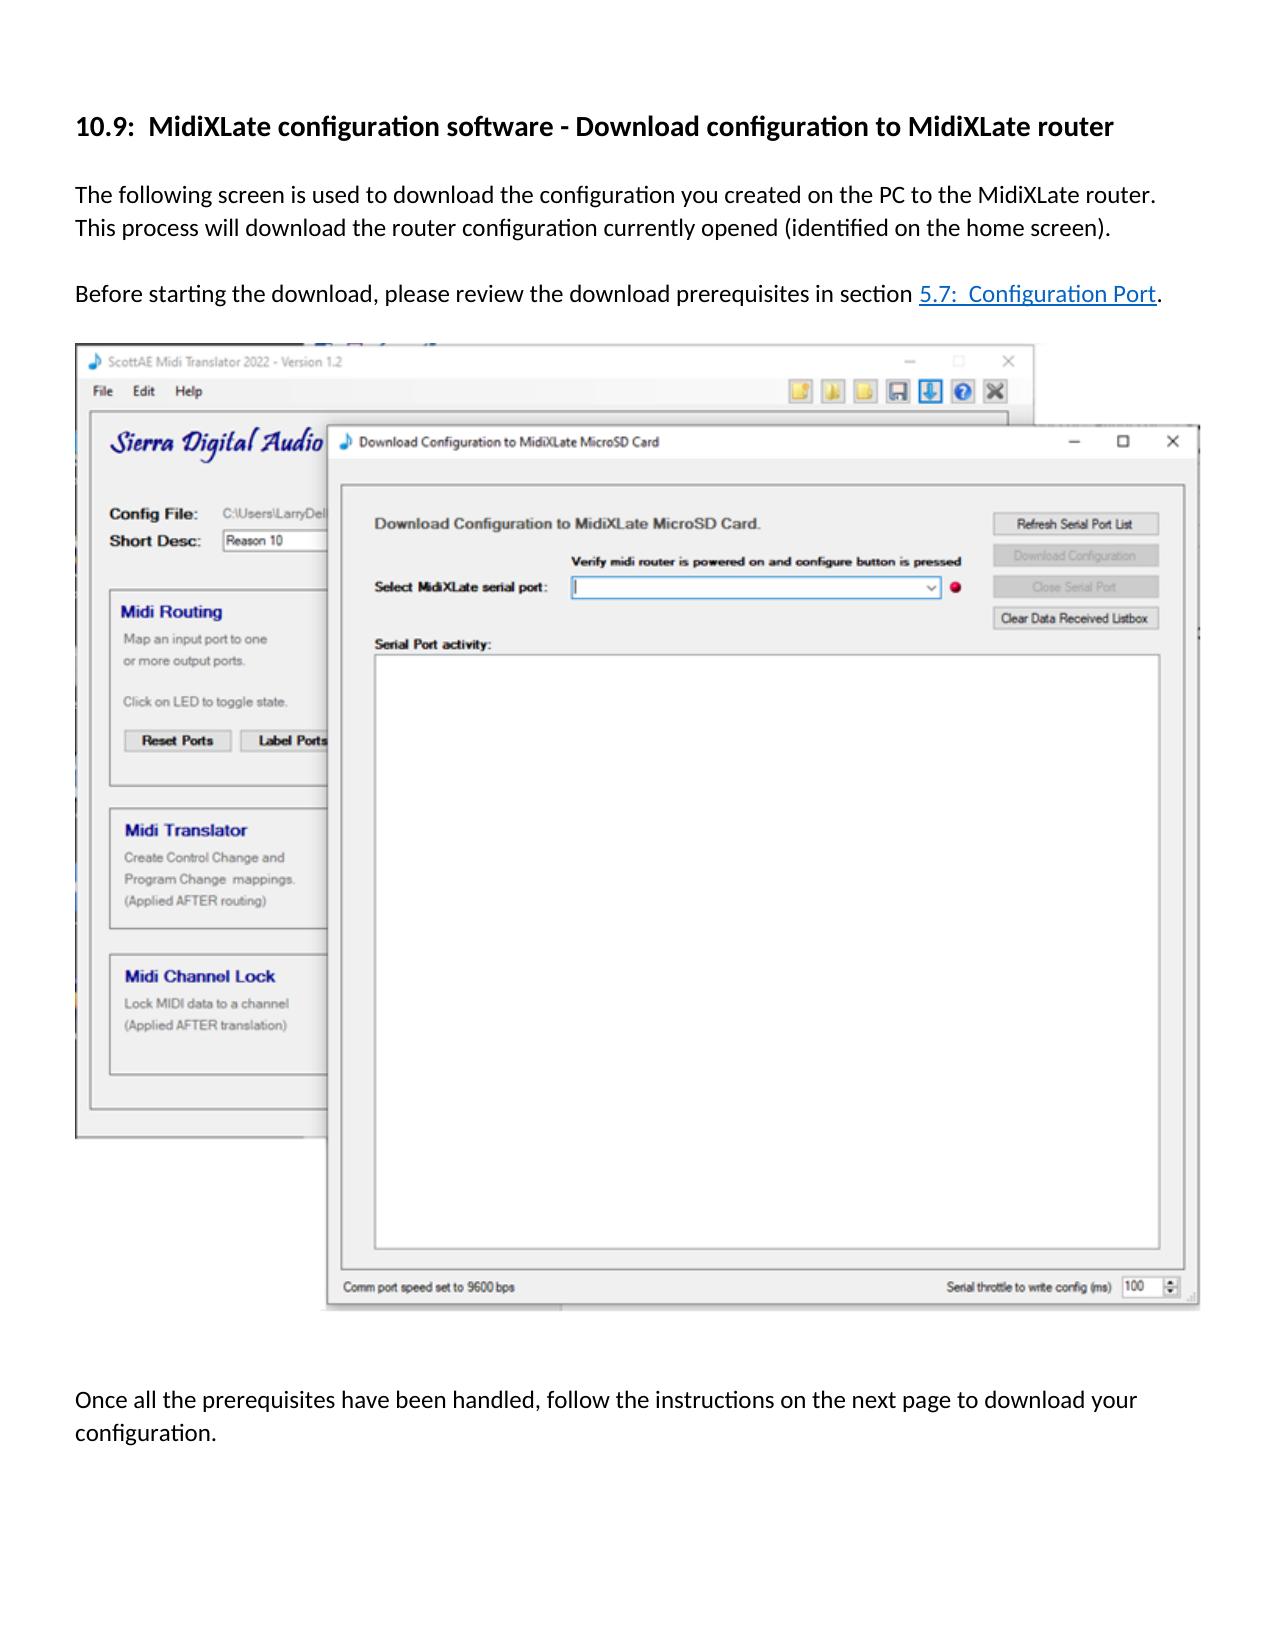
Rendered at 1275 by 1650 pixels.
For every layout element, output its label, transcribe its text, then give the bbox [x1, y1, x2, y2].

text 10.9: MidiXLate configuration software - Download configuration to MidiXLate router [75, 108, 1200, 143]
text The following screen is used to download the configuration you created on the PC to the MidiXLate router. [75, 179, 1200, 210]
text Before starting the download, please review the download prerequisites in section 5.7: Configuration Port. [75, 278, 1200, 308]
picture [75, 343, 1205, 1316]
text This process will download the router configuration currently opened (identified on the home screen). [75, 212, 1200, 243]
text Once all the prerequisites have been handled, follow the instructions on the next page to download your configuration. [75, 1384, 1200, 1447]
